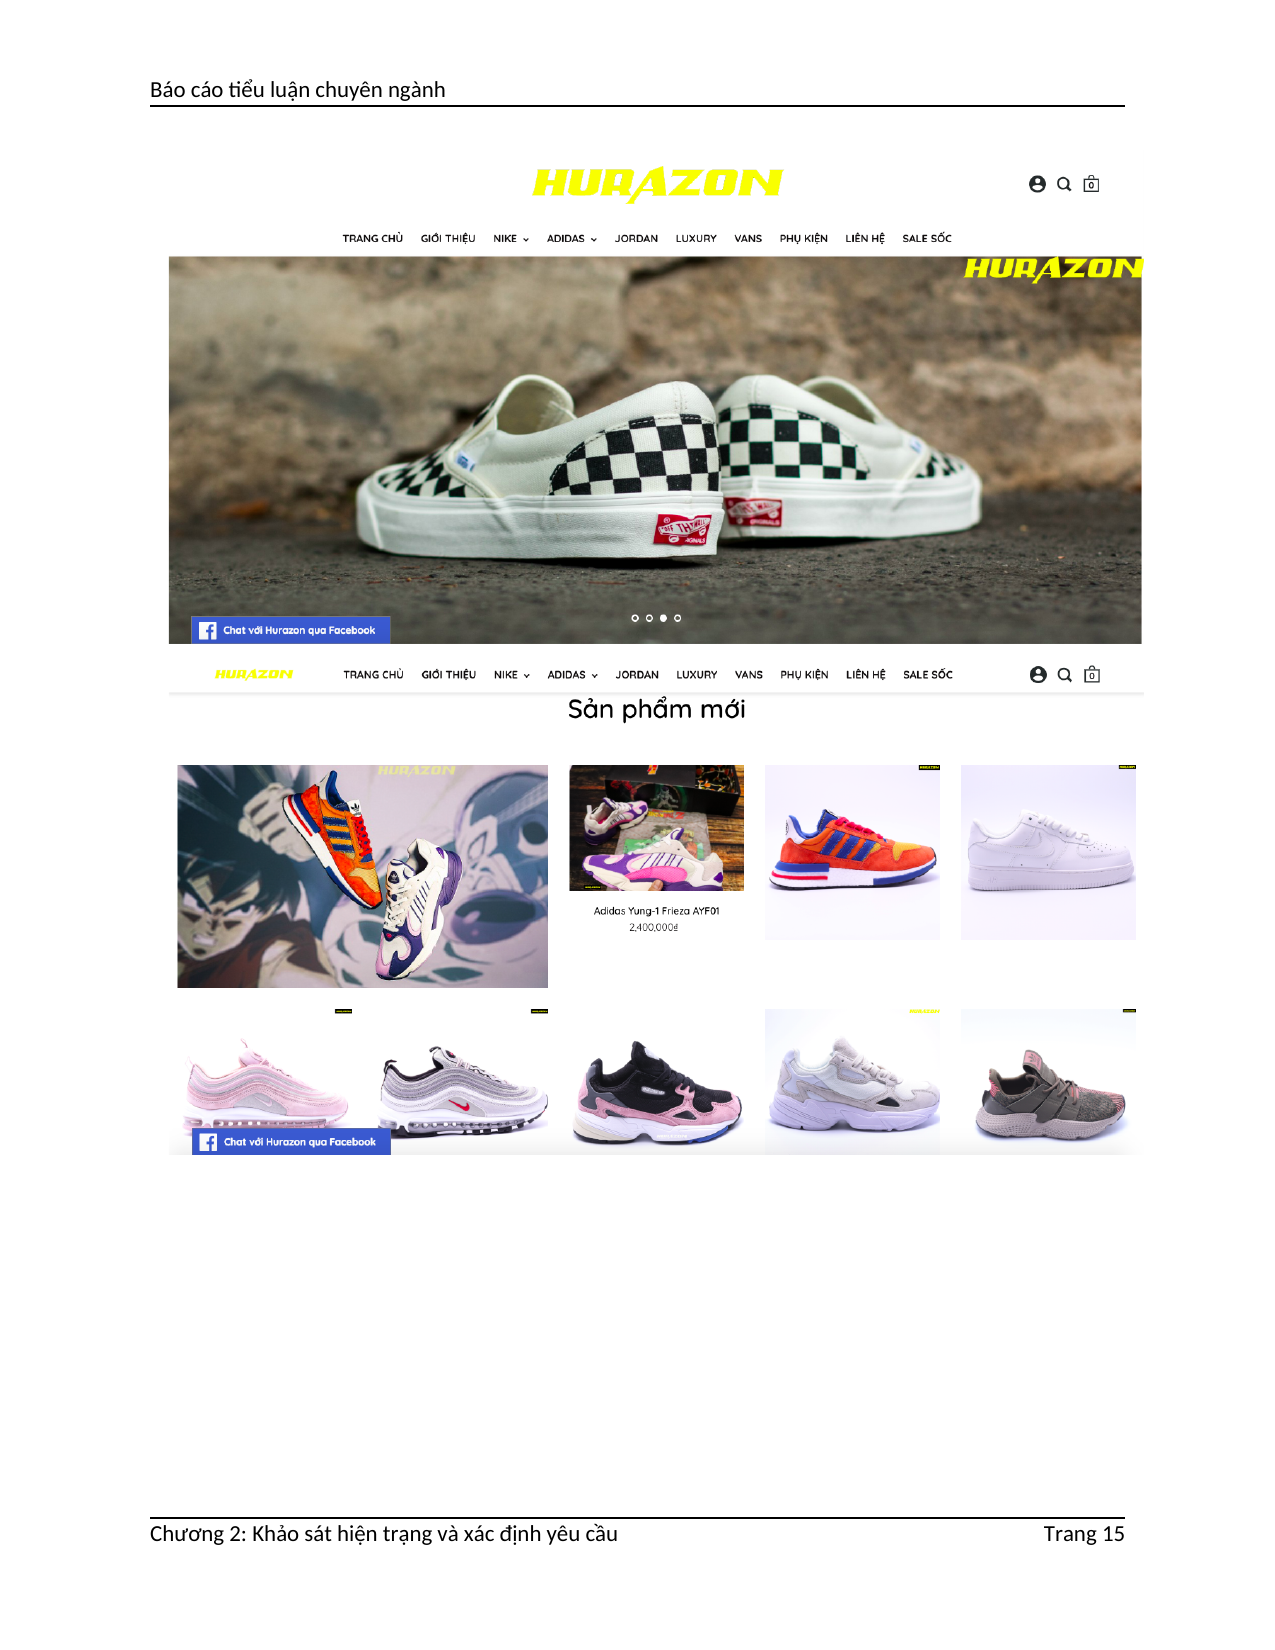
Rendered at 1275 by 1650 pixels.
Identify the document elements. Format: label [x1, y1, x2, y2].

picture [168, 150, 1144, 644]
picture [168, 662, 1144, 1155]
